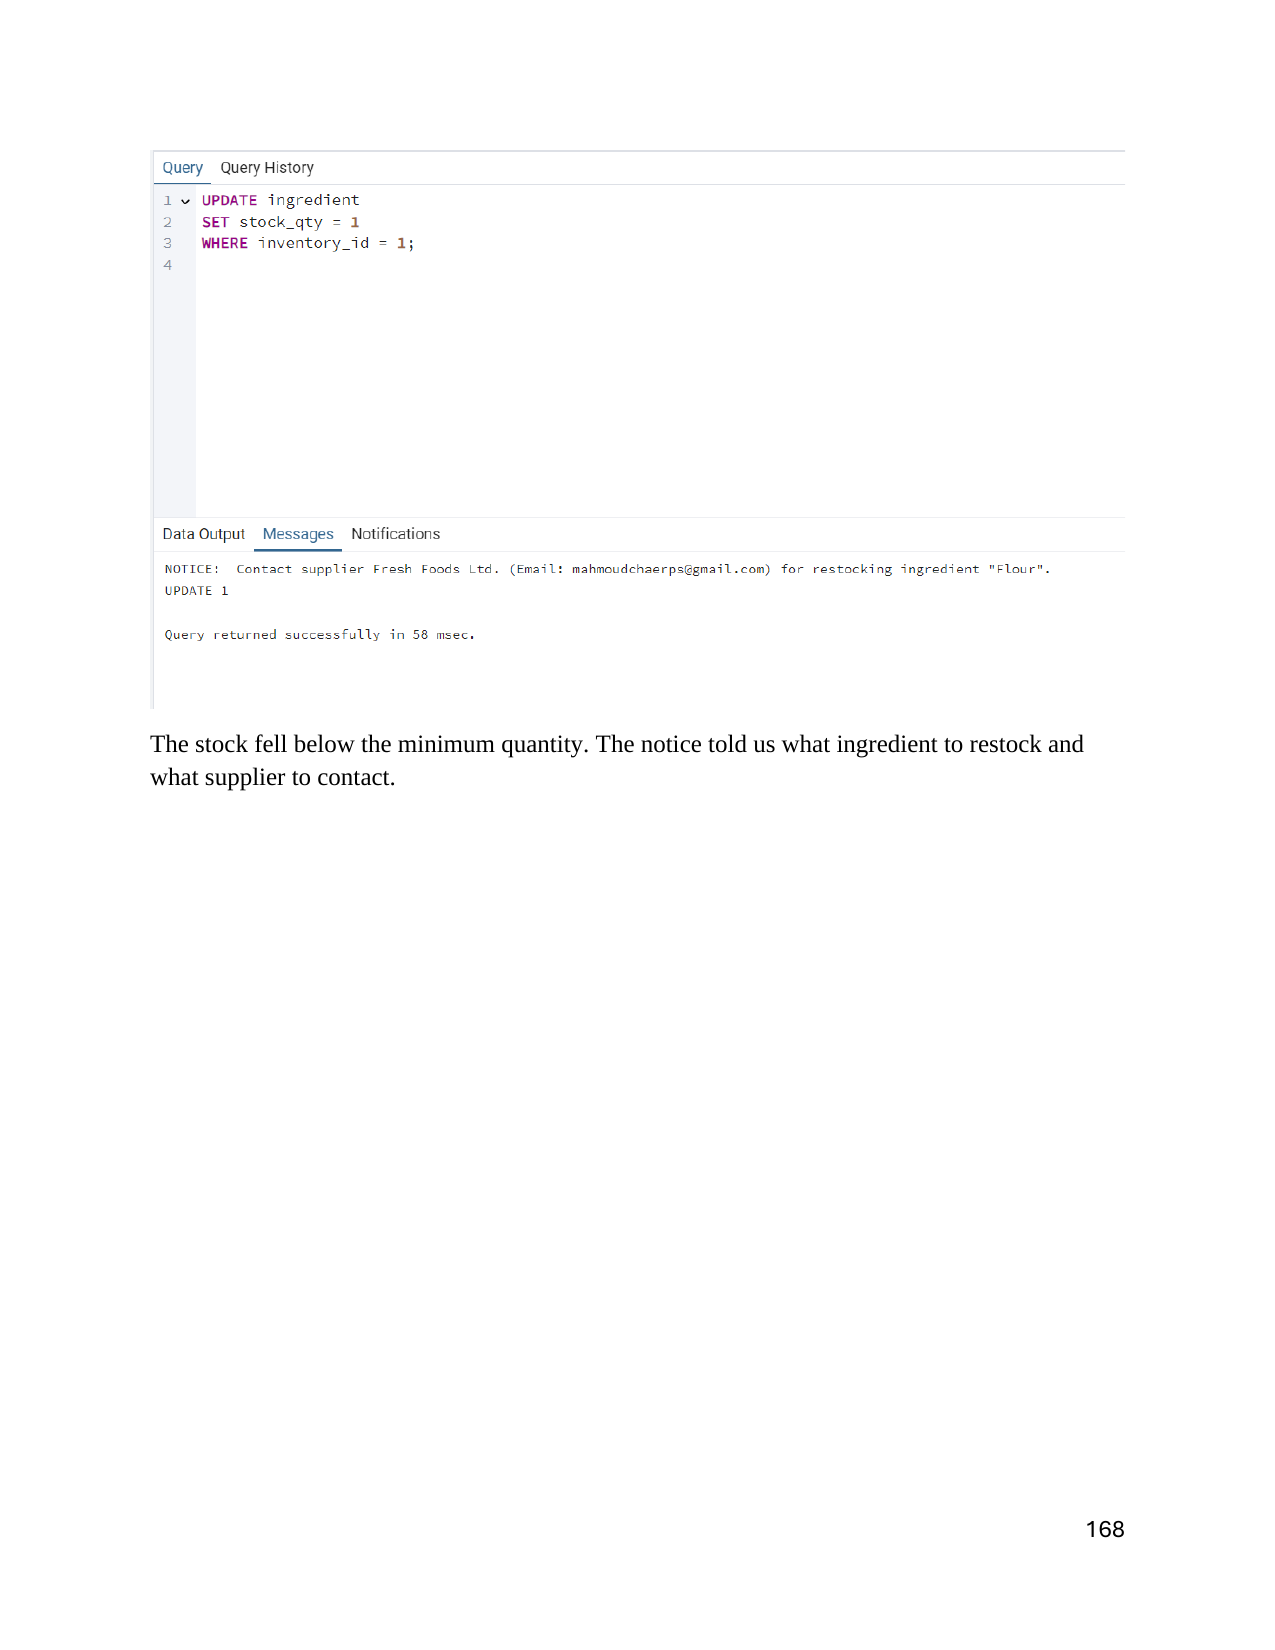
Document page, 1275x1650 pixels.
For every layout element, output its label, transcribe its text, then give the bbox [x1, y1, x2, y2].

picture [150, 150, 1125, 709]
text The stock fell below the minimum quantity. The notice told us what ingredient to restock and what supplier to contact. [150, 729, 1125, 791]
